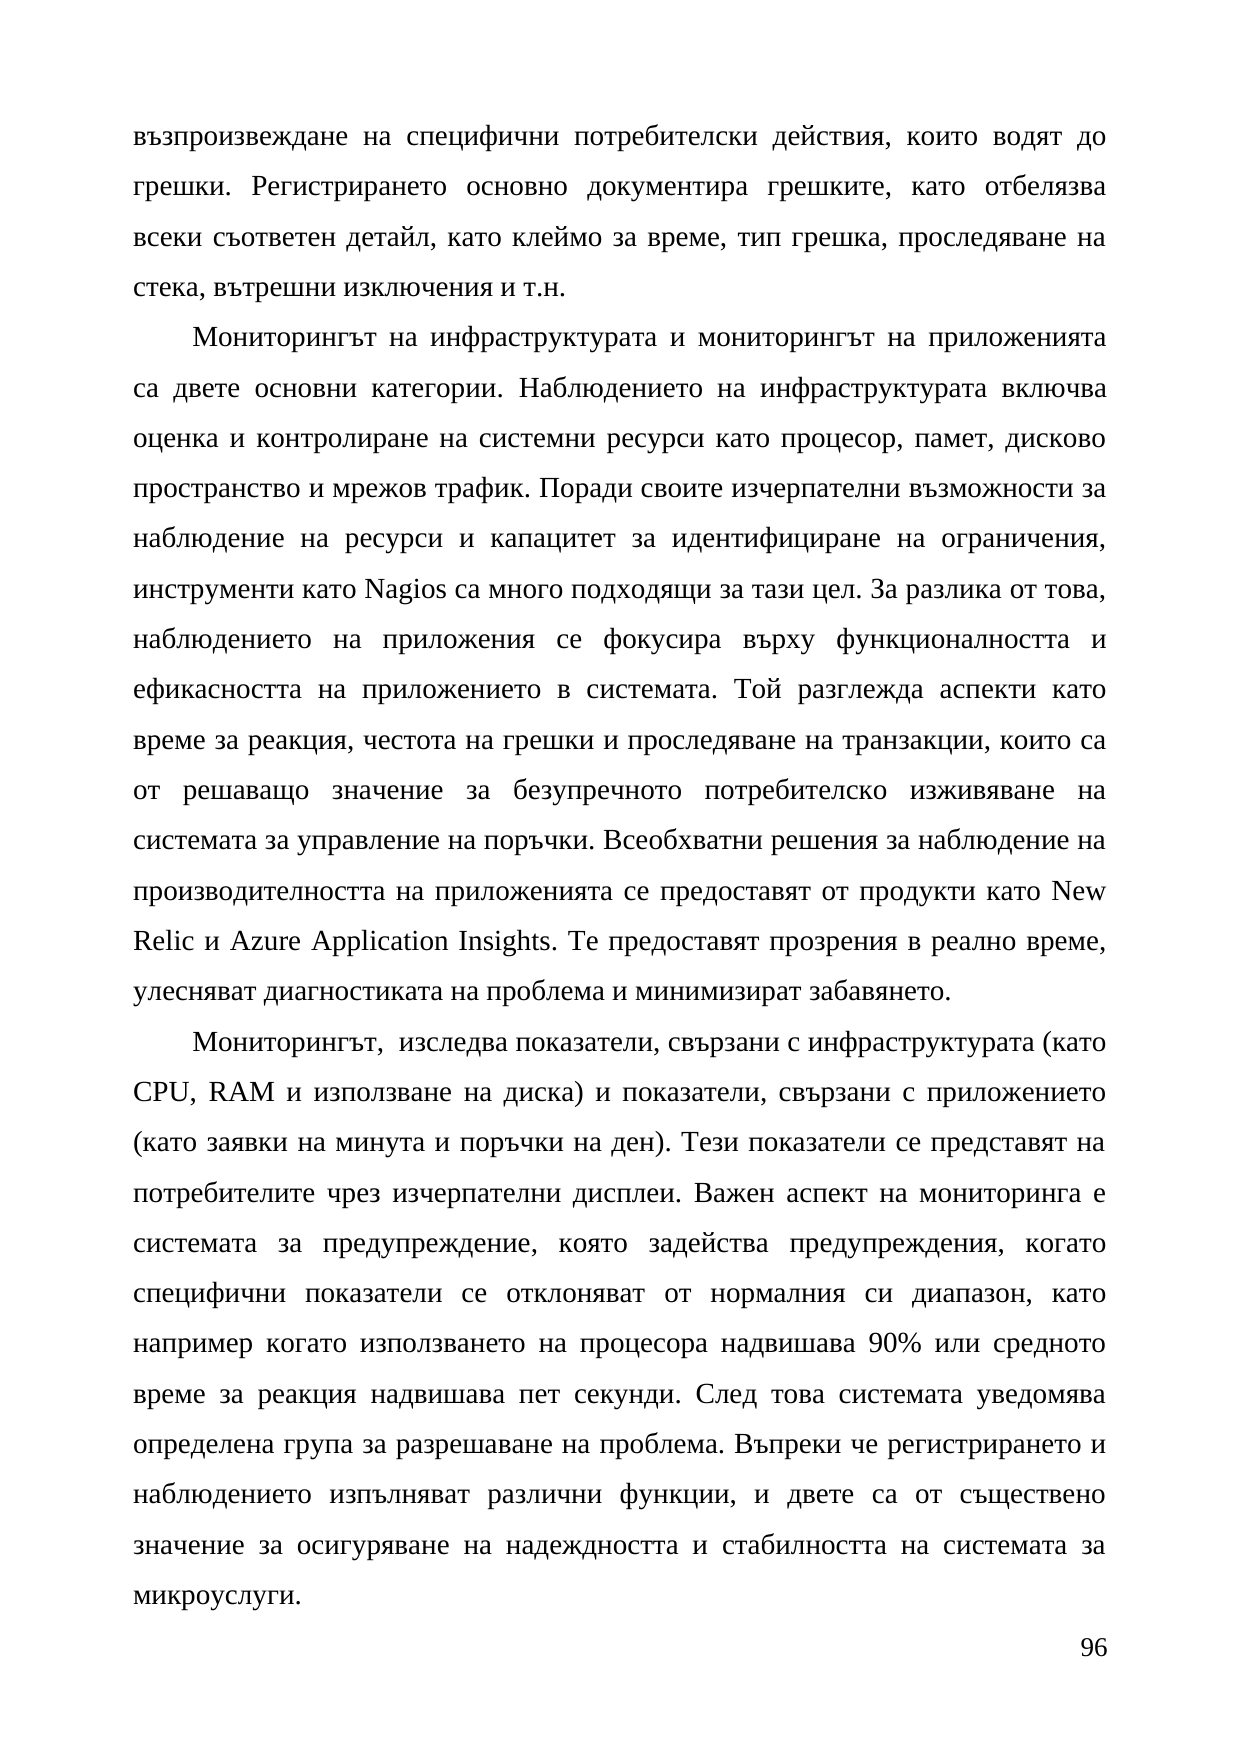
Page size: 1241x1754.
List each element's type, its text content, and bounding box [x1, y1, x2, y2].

text Мониторингът на инфраструктурата и мониторингът на приложенията са двете основни категории. Наблюдението на инфраструктурата включва оценка и контролиране на системни ресурси като процесор, памет, дисково пространство и мрежов трафик. Поради своите изчерпателни възможности за наблюдение на ресурси и капацитет за идентифициране на ограничения, инструменти като Nagios са много подходящи за тази цел. За разлика от това, наблюдението на приложения се фокусира върху функционалността и ефикасността на приложението в системата. Той разглежда аспекти като време за реакция, честота на грешки и проследяване на транзакции, които са от решаващо значение за безупречното потребителско изживяване на системата за управление на поръчки. Всеобхватни решения за наблюдение на производителността на приложенията се предоставят от продукти като New Relic и Azure Application Insights. Те предоставят прозрения в реално време, улесняват диагностиката на проблема и минимизират забавянето. [133, 319, 1107, 1007]
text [133, 118, 1107, 303]
text Мониторингът, изследва показатели, свързани с инфраструктурата (като CPU, RAM и използване на диска) и показатели, свързани с приложението (като заявки на минута и поръчки на ден). Тези показатели се представят на потребителите чрез изчерпателни дисплеи. Важен аспект на мониторинга е системата за предупреждение, която задейства предупреждения, когато специфични показатели се отклоняват от нормалния си диапазон, като например когато използването на процесора надвишава 90% или средното време за реакция надвишава пет секунди. След това системата уведомява определена група за разрешаване на проблема. Въпреки че регистрирането и наблюдението изпълняват различни функции, и двете са от съществено значение за осигуряване на надеждността и стабилността на системата за микроуслуги. [133, 1024, 1107, 1611]
